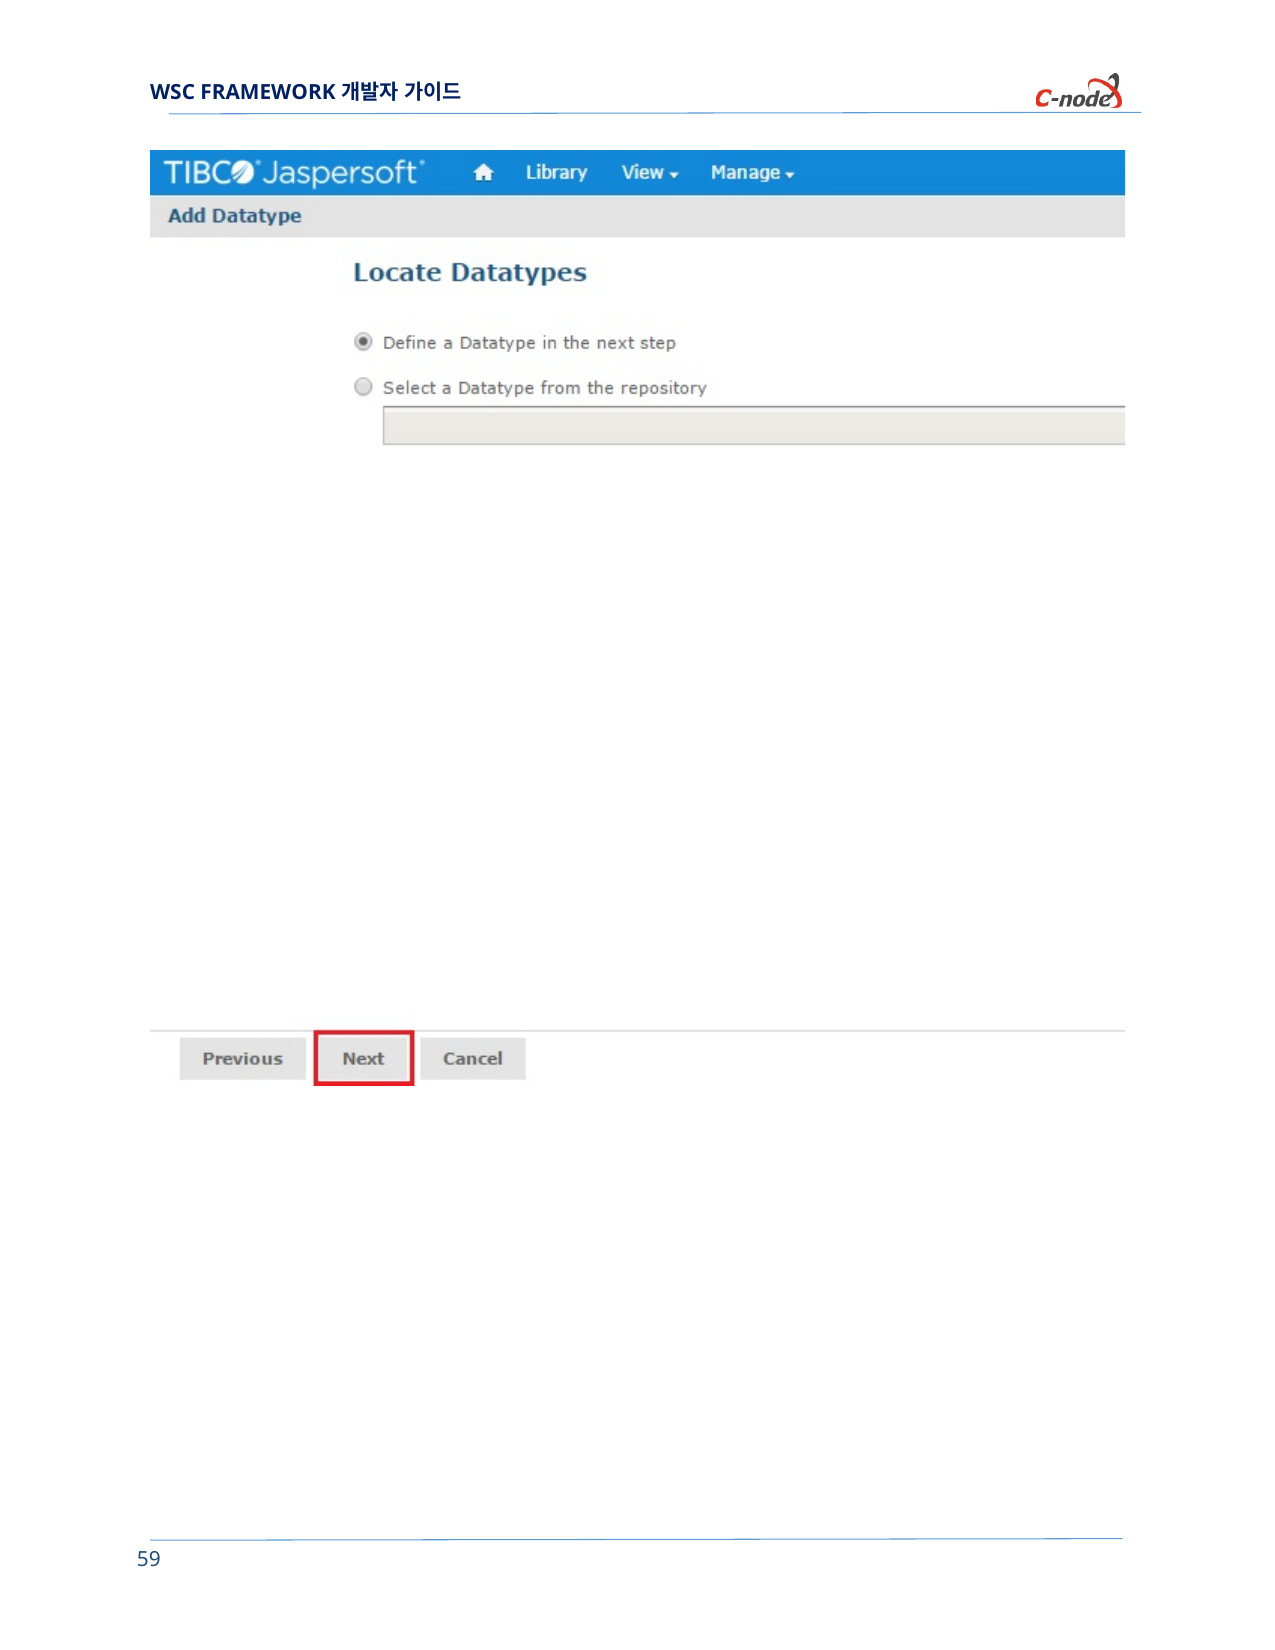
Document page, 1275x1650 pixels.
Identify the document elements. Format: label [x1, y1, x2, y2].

picture [150, 150, 1125, 1086]
picture [1036, 73, 1122, 108]
